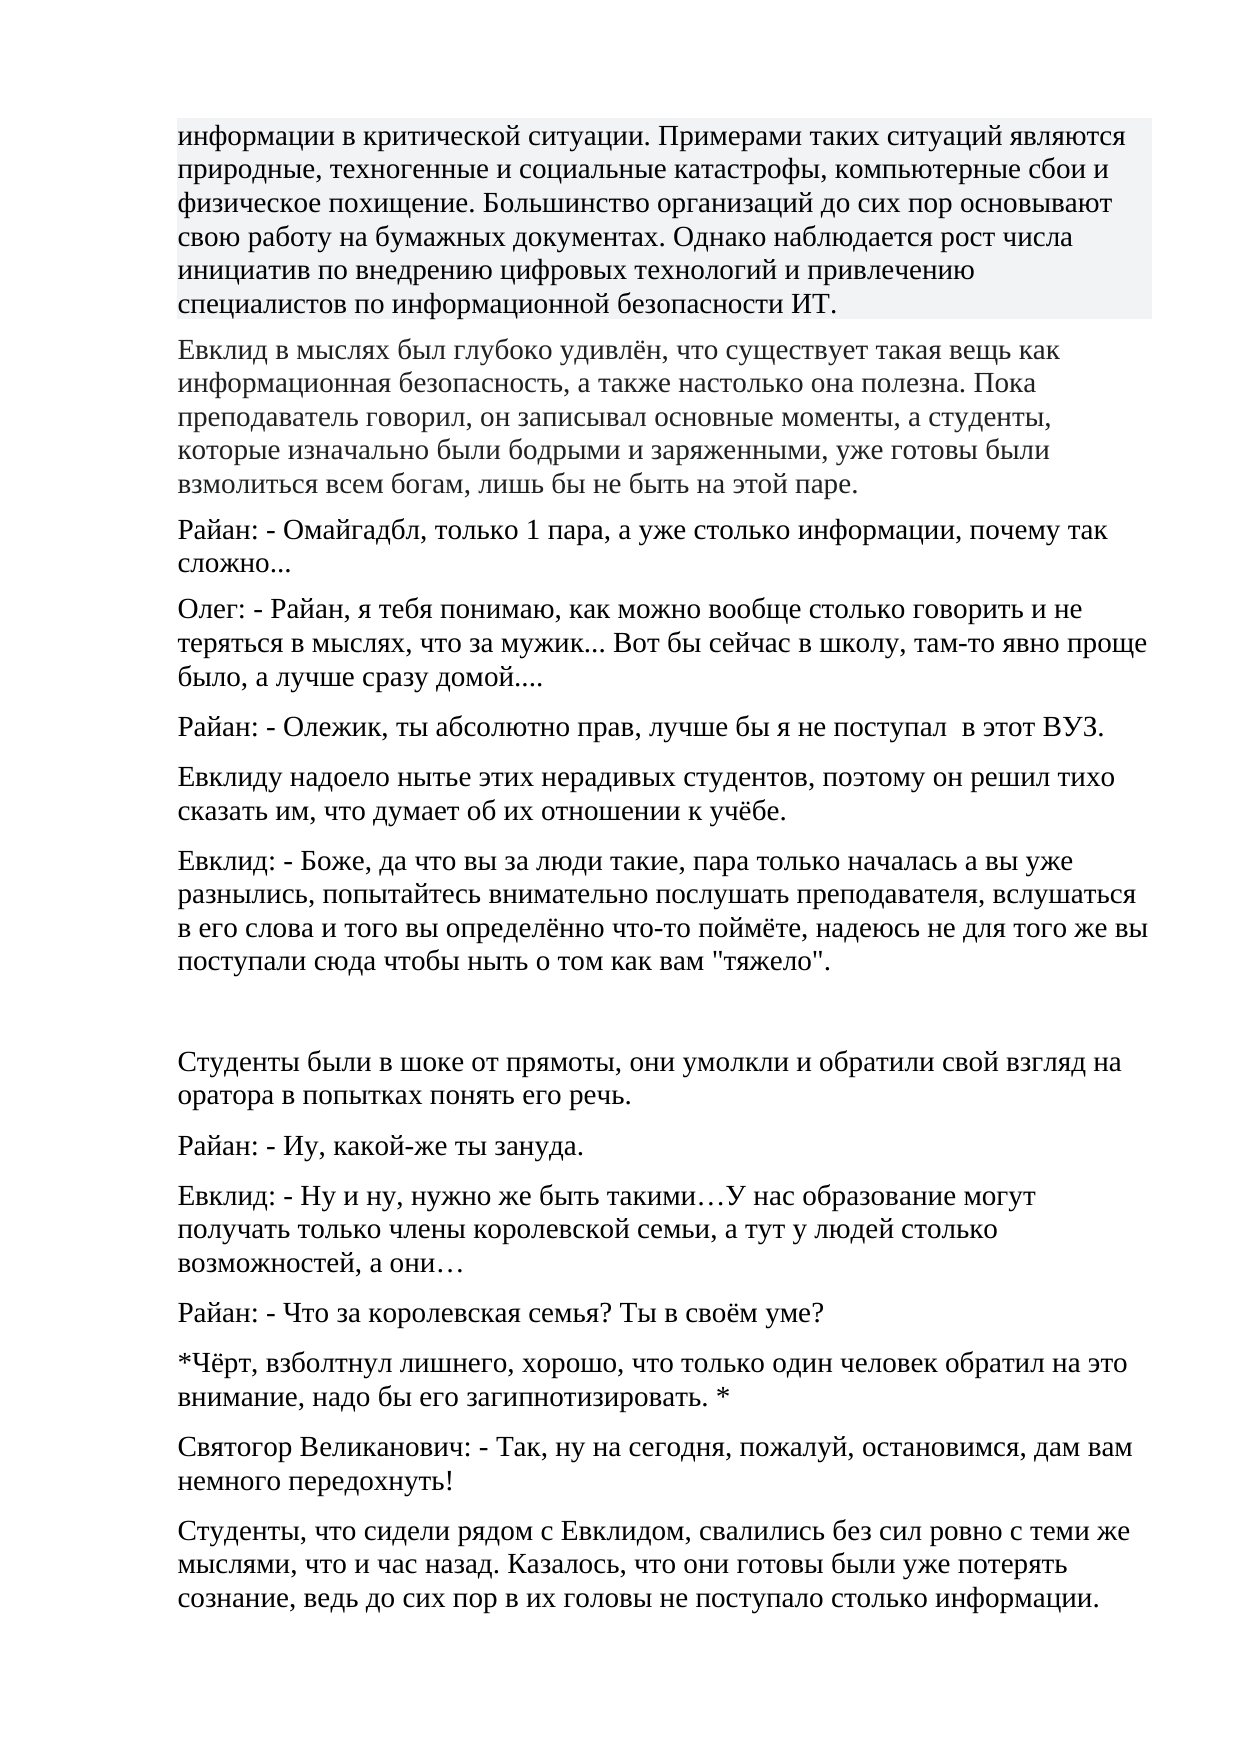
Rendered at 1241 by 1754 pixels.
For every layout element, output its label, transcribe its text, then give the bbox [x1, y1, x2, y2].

text Студенты были в шоке от прямоты, они умолкли и обратили свой взгляд на оратора в попытках понять его речь. [177, 1044, 1152, 1111]
text Евклид: - Боже, да что вы за люди такие, пара только началась а вы уже разнылись, попытайтесь внимательно послушать преподавателя, вслушаться в его слова и того вы определённо что-то поймёте, надеюсь не для того же вы поступали сюда чтобы ныть о том как вам "тяжело". [177, 843, 1152, 977]
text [177, 1513, 1152, 1613]
text Святогор Великанович: - Так, ну на сегодня, пожалуй, остановимся, дам вам немного передохнуть! [177, 1429, 1152, 1496]
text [177, 118, 1152, 319]
text Райан: - Иу, какой-же ты зануда. [177, 1128, 1152, 1161]
text Олег: - Райан, я тебя понимаю, как можно вообще столько говорить и не теряться в мыслях, что за мужик... Вот бы сейчас в школу, там-то явно проще было, а лучше сразу домой.... [177, 592, 1152, 692]
text Евклиду надоело нытье этих нерадивых студентов, поэтому он решил тихо сказать им, что думает об их отношении к учёбе. [177, 759, 1152, 826]
text Райан: - Омайгадбл, только 1 пара, а уже столько информации, почему так сложно... [177, 512, 1152, 579]
text Евклид: - Ну и ну, нужно же быть такими…У нас образование могут получать только члены королевской семьи, а тут у людей столько возможностей, а они… [177, 1178, 1152, 1278]
text Евклид в мыслях был глубоко удивлён, что существует такая вещь как информационная безопасность, а также настолько она полезна. Пока преподаватель говорил, он записывал основные моменты, а студенты, которые изначально были бодрыми и заряженными, уже готовы были взмолиться всем богам, лишь бы не быть на этой паре. [177, 332, 1152, 499]
text *Чёрт, взболтнул лишнего, хорошо, что только один человек обратил на это внимание, надо бы его загипнотизировать. * [177, 1345, 1152, 1412]
text Райан: - Олежик, ты абсолютно прав, лучше бы я не поступал в этот ВУЗ. [177, 709, 1152, 742]
text Райан: - Что за королевская семья? Ты в своём уме? [177, 1295, 1152, 1329]
